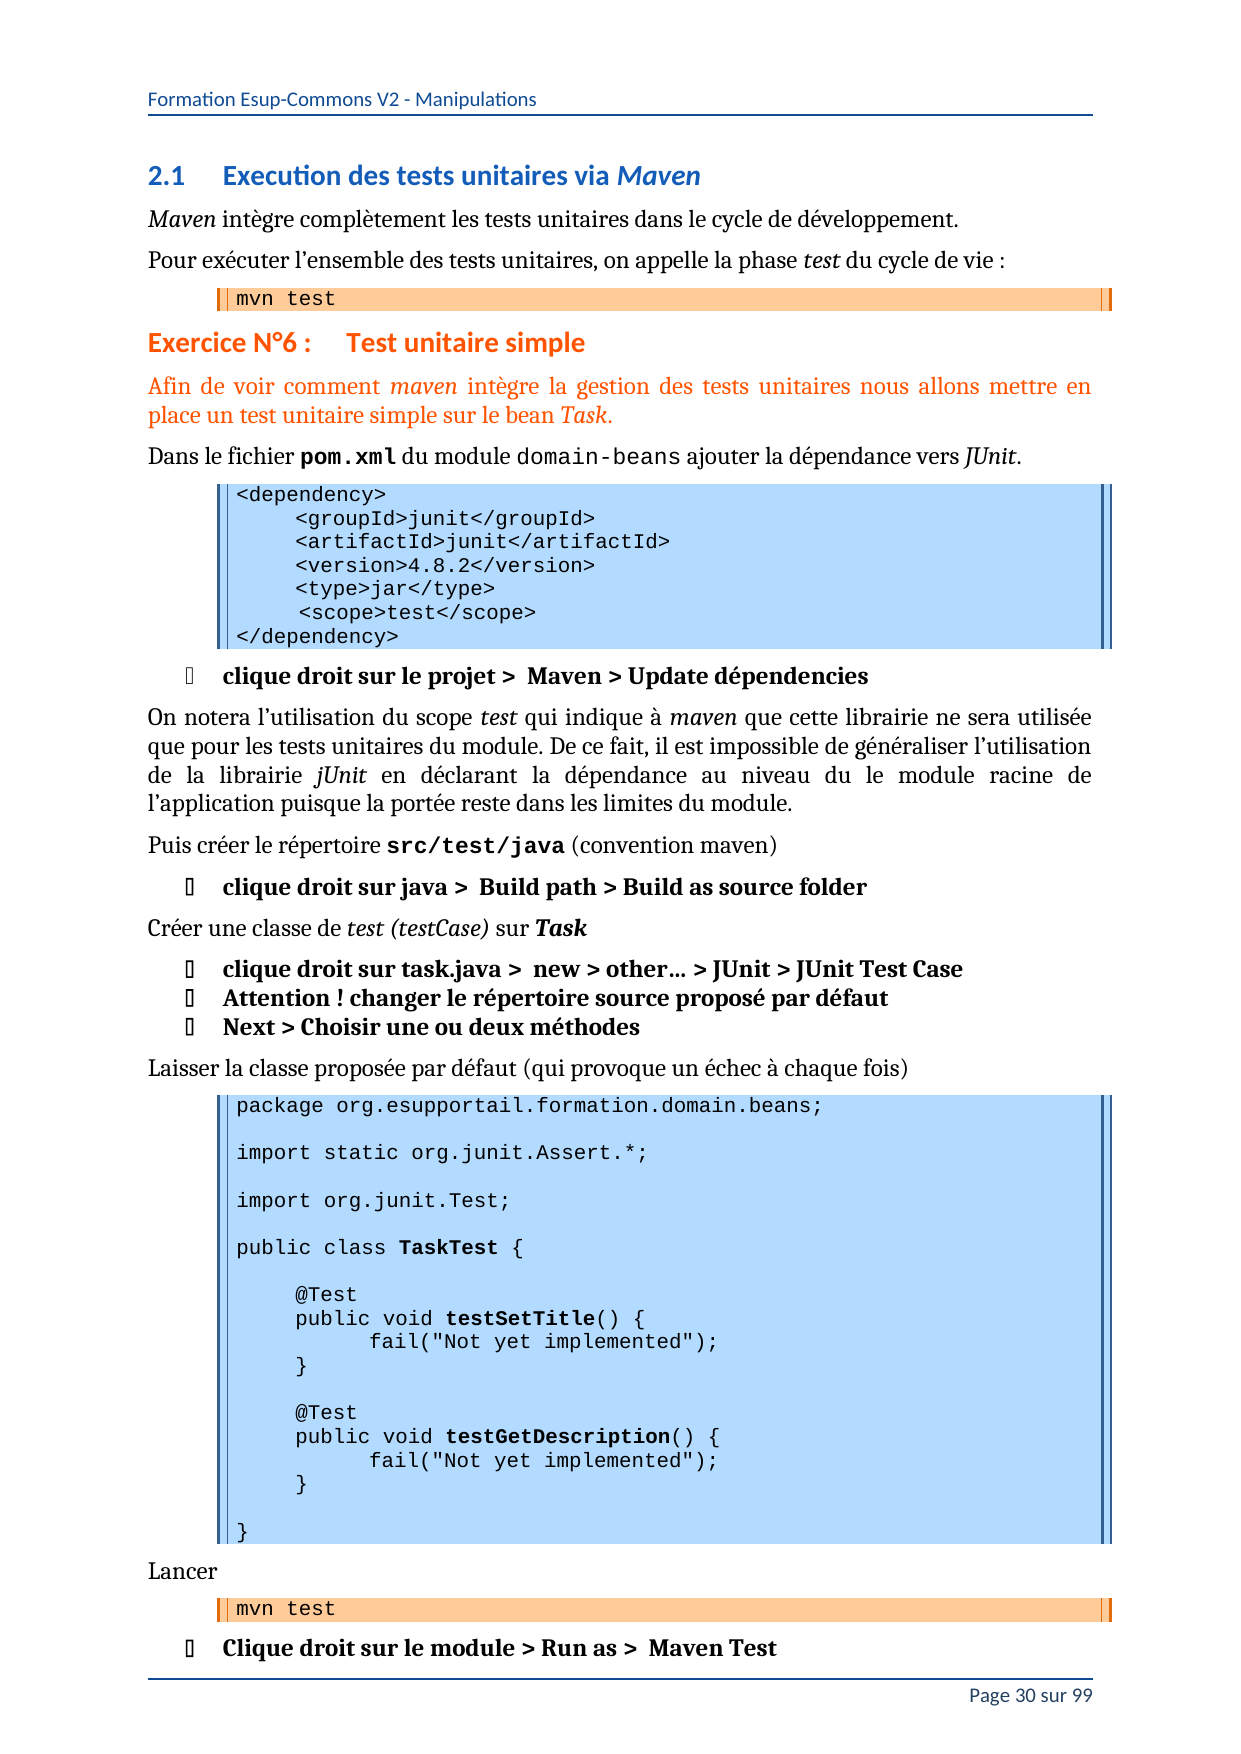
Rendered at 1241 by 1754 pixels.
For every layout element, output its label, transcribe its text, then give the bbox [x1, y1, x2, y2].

text <version>4.8.2</version> [228, 555, 1101, 578]
text </dependency> [228, 626, 1101, 649]
text <type>jar</type> [228, 578, 1101, 602]
text package org.esupportail.formation.domain.beans; [228, 1095, 1101, 1119]
text Clique droit sur le module > Run as > Maven Test [185, 1634, 1093, 1663]
text On notera l’utilisation du scope test qui indique à maven que cette librairie ne sera utilisée que pour les tests unitaires du module. De ce fait, il est impossible de généraliser l’utilisation de la librairie jUnit en déclarant la dépendance au niveau du le module racine de l’application puisque la portée reste dans les limites du module. [148, 703, 1093, 818]
text <dependency> [228, 484, 1101, 507]
text public void testGetDescription() { [228, 1426, 1101, 1450]
text public void testSetTitle() { [228, 1308, 1101, 1331]
text fail("Not yet implemented"); [228, 1331, 1101, 1355]
text Puis créer le répertoire src/test/java (convention maven) [148, 831, 1093, 860]
text } [228, 1473, 1101, 1497]
subtitle Execution des tests unitaires via Maven [148, 157, 1093, 193]
text clique droit sur java > Build path > Build as source folder [185, 872, 1093, 901]
text } [228, 1521, 1101, 1544]
text } [228, 1355, 1101, 1379]
text Test unitaire simple [148, 324, 1093, 359]
text mvn test [228, 288, 1101, 311]
text clique droit sur task.java > new > other… > JUnit > JUnit Test Case [185, 955, 1093, 984]
text fail("Not yet implemented"); [228, 1450, 1101, 1473]
text Lancer [148, 1557, 1093, 1586]
text Next > Choisir une ou deux méthodes [185, 1012, 1093, 1041]
text @Test [228, 1402, 1101, 1426]
text Afin de voir comment maven intègre la gestion des tests unitaires nous allons mettre en place un test unitaire simple sur le bean Task. [148, 372, 1093, 429]
text Créer une classe de test (testCase) sur Task [148, 914, 1093, 942]
text Attention ! changer le répertoire source proposé par défaut [185, 984, 1093, 1012]
text @Test [228, 1284, 1101, 1308]
text import static org.junit.Assert.*; [228, 1142, 1101, 1166]
text mvn test [228, 1598, 1101, 1622]
text Laisser la classe proposée par défaut (qui provoque un échec à chaque fois) [148, 1054, 1093, 1082]
text Pour exécuter l’ensemble des tests unitaires, on appelle la phase test du cycle de vie : [148, 246, 1093, 275]
text Maven intègre complètement les tests unitaires dans le cycle de développement. [148, 205, 1093, 234]
text <artifactId>junit</artifactId> [228, 531, 1101, 555]
text import org.junit.Test; [228, 1189, 1101, 1213]
text <groupId>junit</groupId> [228, 507, 1101, 531]
text clique droit sur le projet > Maven > Update dépendencies [185, 662, 1093, 691]
text Dans le fichier pom.xml du module domain-beans ajouter la dépendance vers JUnit. [148, 442, 1093, 471]
text <scope>test</scope> [228, 602, 1101, 626]
text public class TaskTest { [228, 1237, 1101, 1261]
